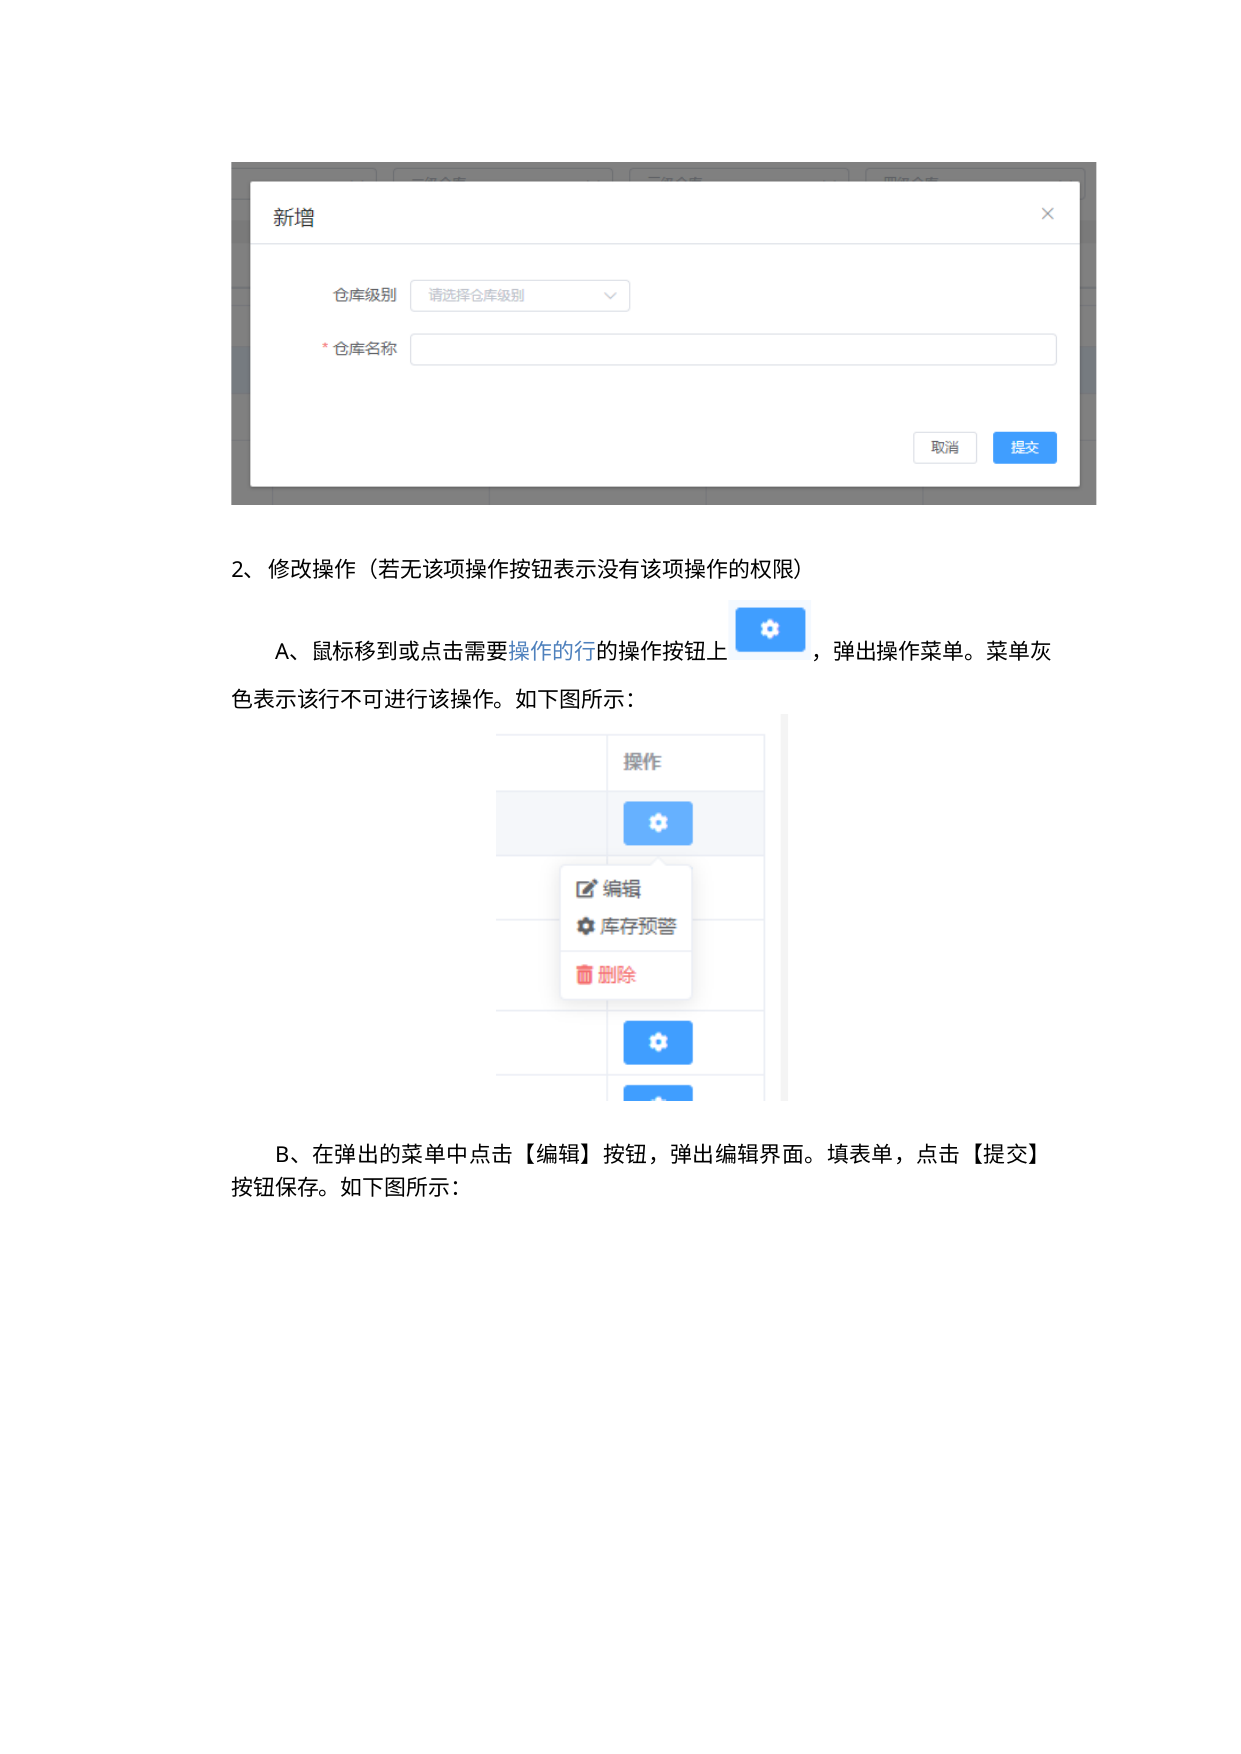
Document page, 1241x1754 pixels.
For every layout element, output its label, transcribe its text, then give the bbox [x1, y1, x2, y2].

picture [728, 600, 812, 660]
list 修改操作（若无该项操作按钮表示没有该项操作的权限） [231, 552, 1053, 584]
text B、在弹出的菜单中点击【编辑】按钮，弹出编辑界面。填表单，点击【提交】按钮保存。如下图所示： [231, 1137, 1053, 1202]
picture [231, 162, 1097, 505]
text A、鼠标移到或点击需要操作的行的操作按钮上，弹出操作菜单。菜单灰色表示该行不可进行该操作。如下图所示： [231, 584, 1053, 714]
picture [496, 714, 789, 1101]
